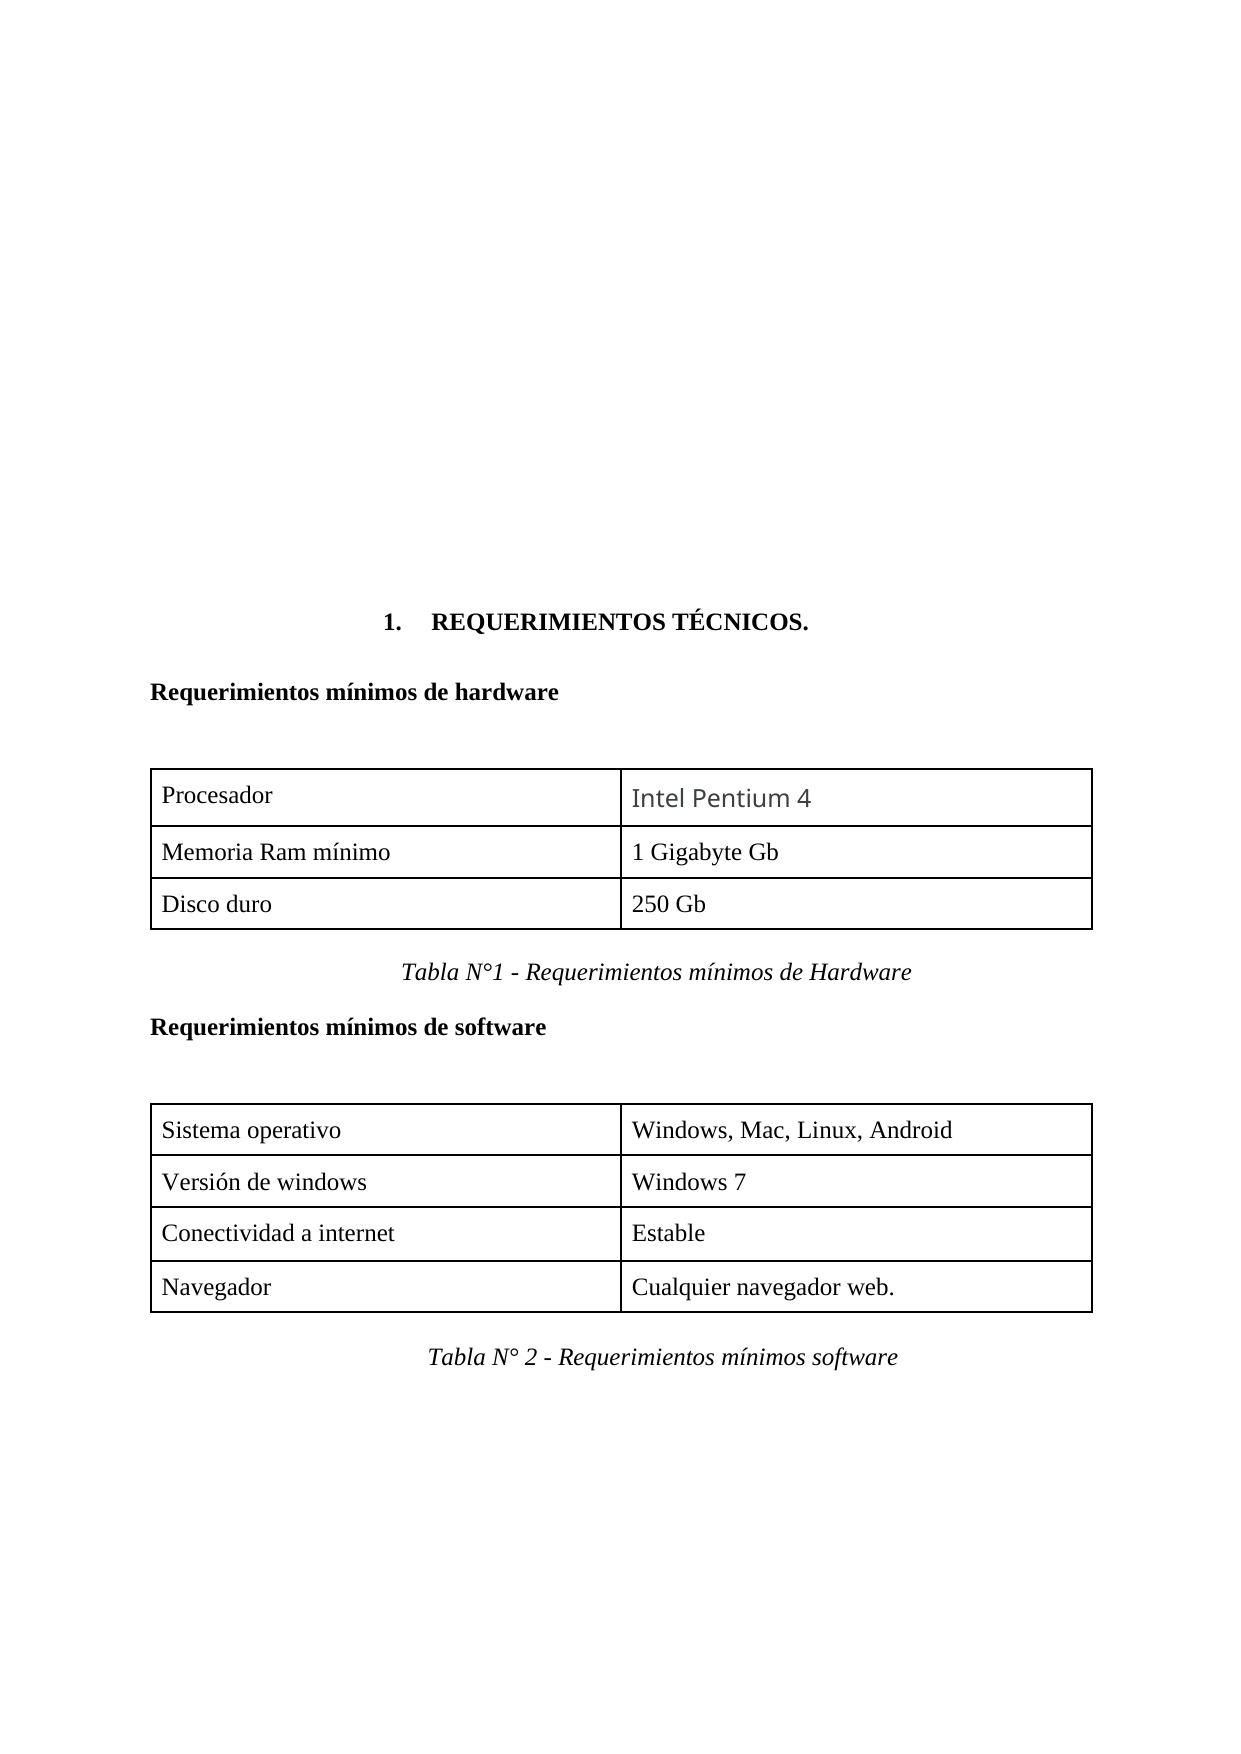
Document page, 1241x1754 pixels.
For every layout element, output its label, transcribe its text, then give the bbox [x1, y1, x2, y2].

table_cell Memoria Ram mínimo [152, 827, 620, 877]
table_header Windows, Mac, Linux, Android [622, 1105, 1091, 1154]
text Requerimientos mínimos de software [150, 1012, 1090, 1041]
text Requerimientos mínimos de hardware [150, 677, 1090, 706]
table_header Sistema operativo [152, 1105, 620, 1154]
table_cell Windows 7 [622, 1156, 1091, 1206]
table_cell Cualquier navegador web. [622, 1262, 1091, 1311]
text Tabla N°1 - Requerimientos mínimos de Hardware [150, 957, 1090, 985]
table_cell Navegador [152, 1262, 620, 1311]
table_cell 250 Gb [622, 879, 1091, 928]
table_header Procesador [152, 770, 620, 825]
table_cell Versión de windows [152, 1156, 620, 1206]
text REQUERIMIENTOS TÉCNICOS. [120, 607, 1090, 636]
table_header Intel Pentium 4 [622, 770, 1091, 825]
table_cell Conectividad a internet [152, 1208, 620, 1259]
table_cell Estable [622, 1208, 1091, 1259]
table_cell 1 Gigabyte Gb [622, 827, 1091, 877]
text Tabla N° 2 - Requerimientos mínimos software [150, 1342, 1090, 1371]
table_cell Disco duro [152, 879, 620, 928]
